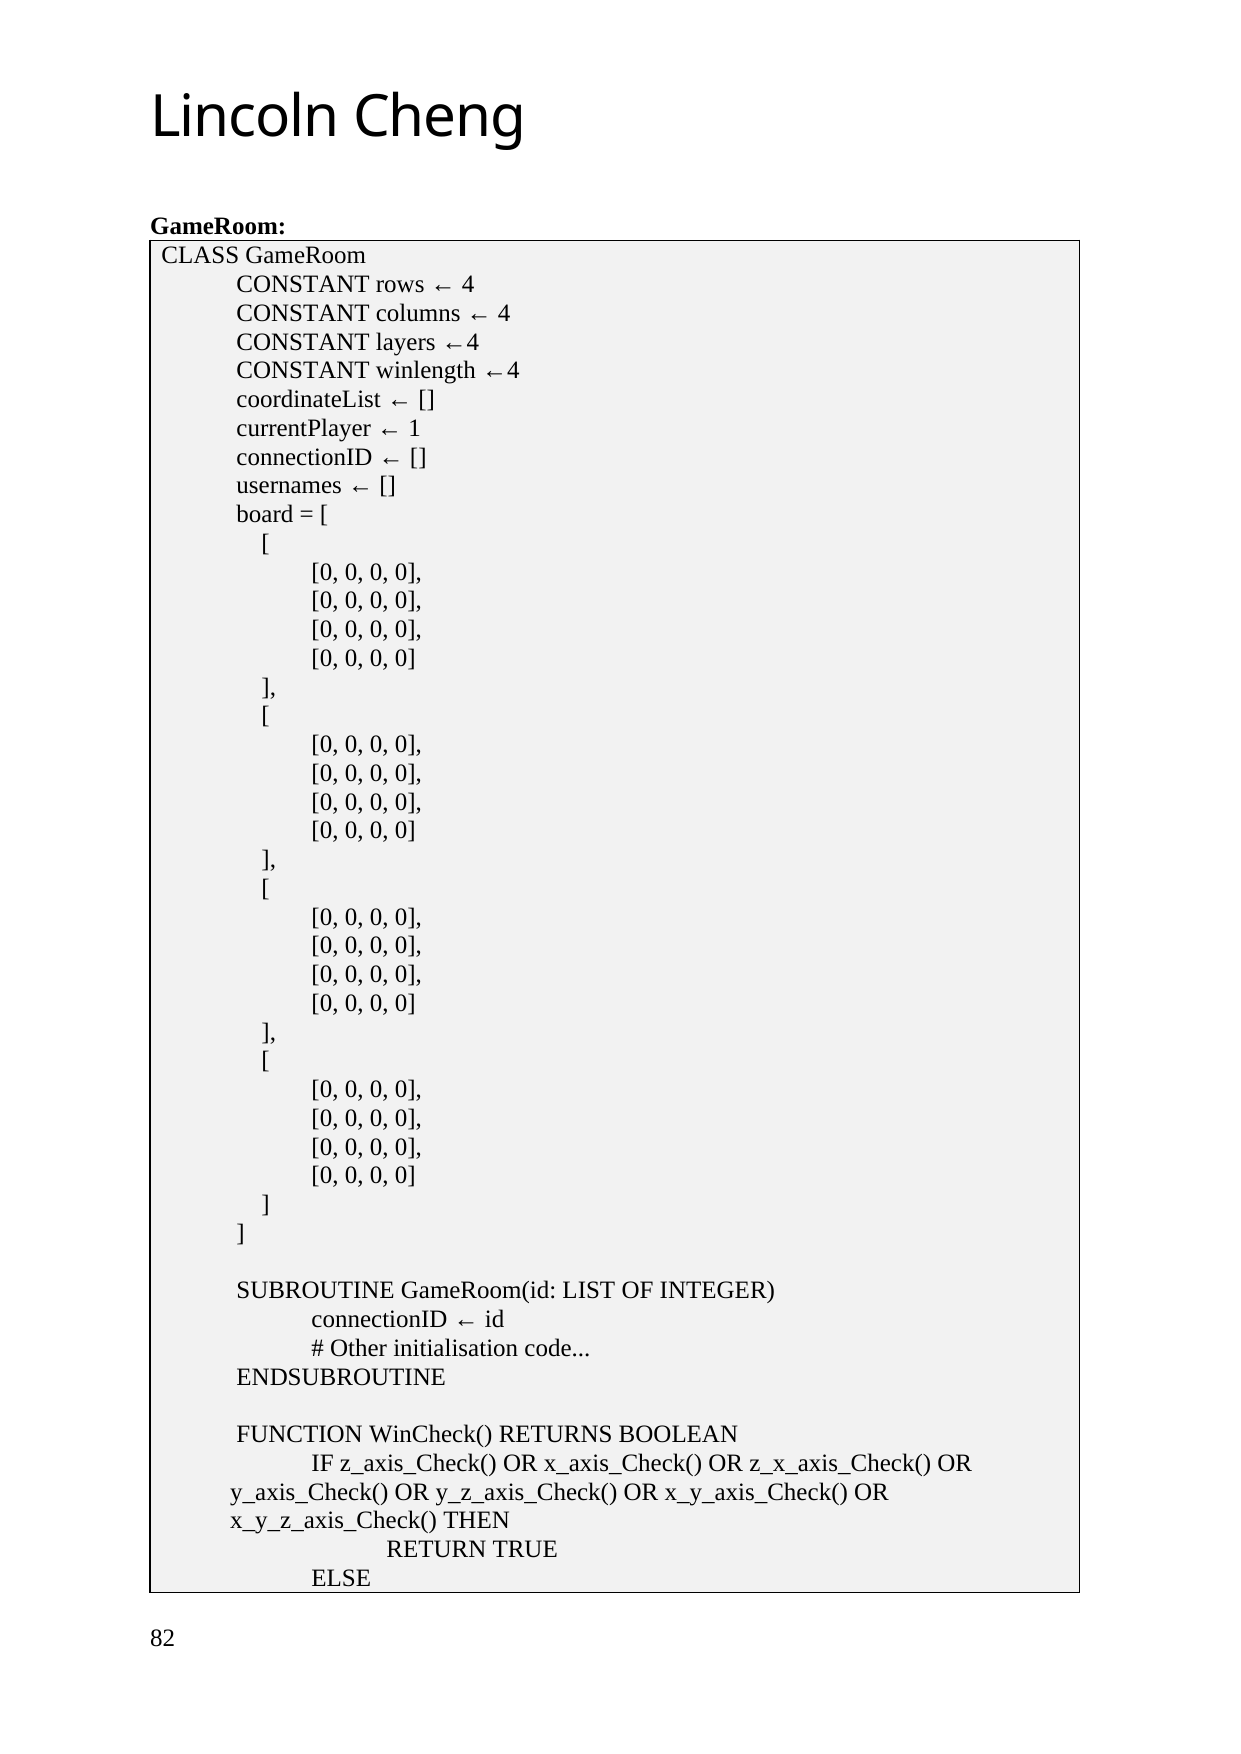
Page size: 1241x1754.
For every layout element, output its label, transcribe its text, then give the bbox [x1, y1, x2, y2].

text GameRoom: [150, 211, 1090, 239]
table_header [151, 241, 1079, 1592]
